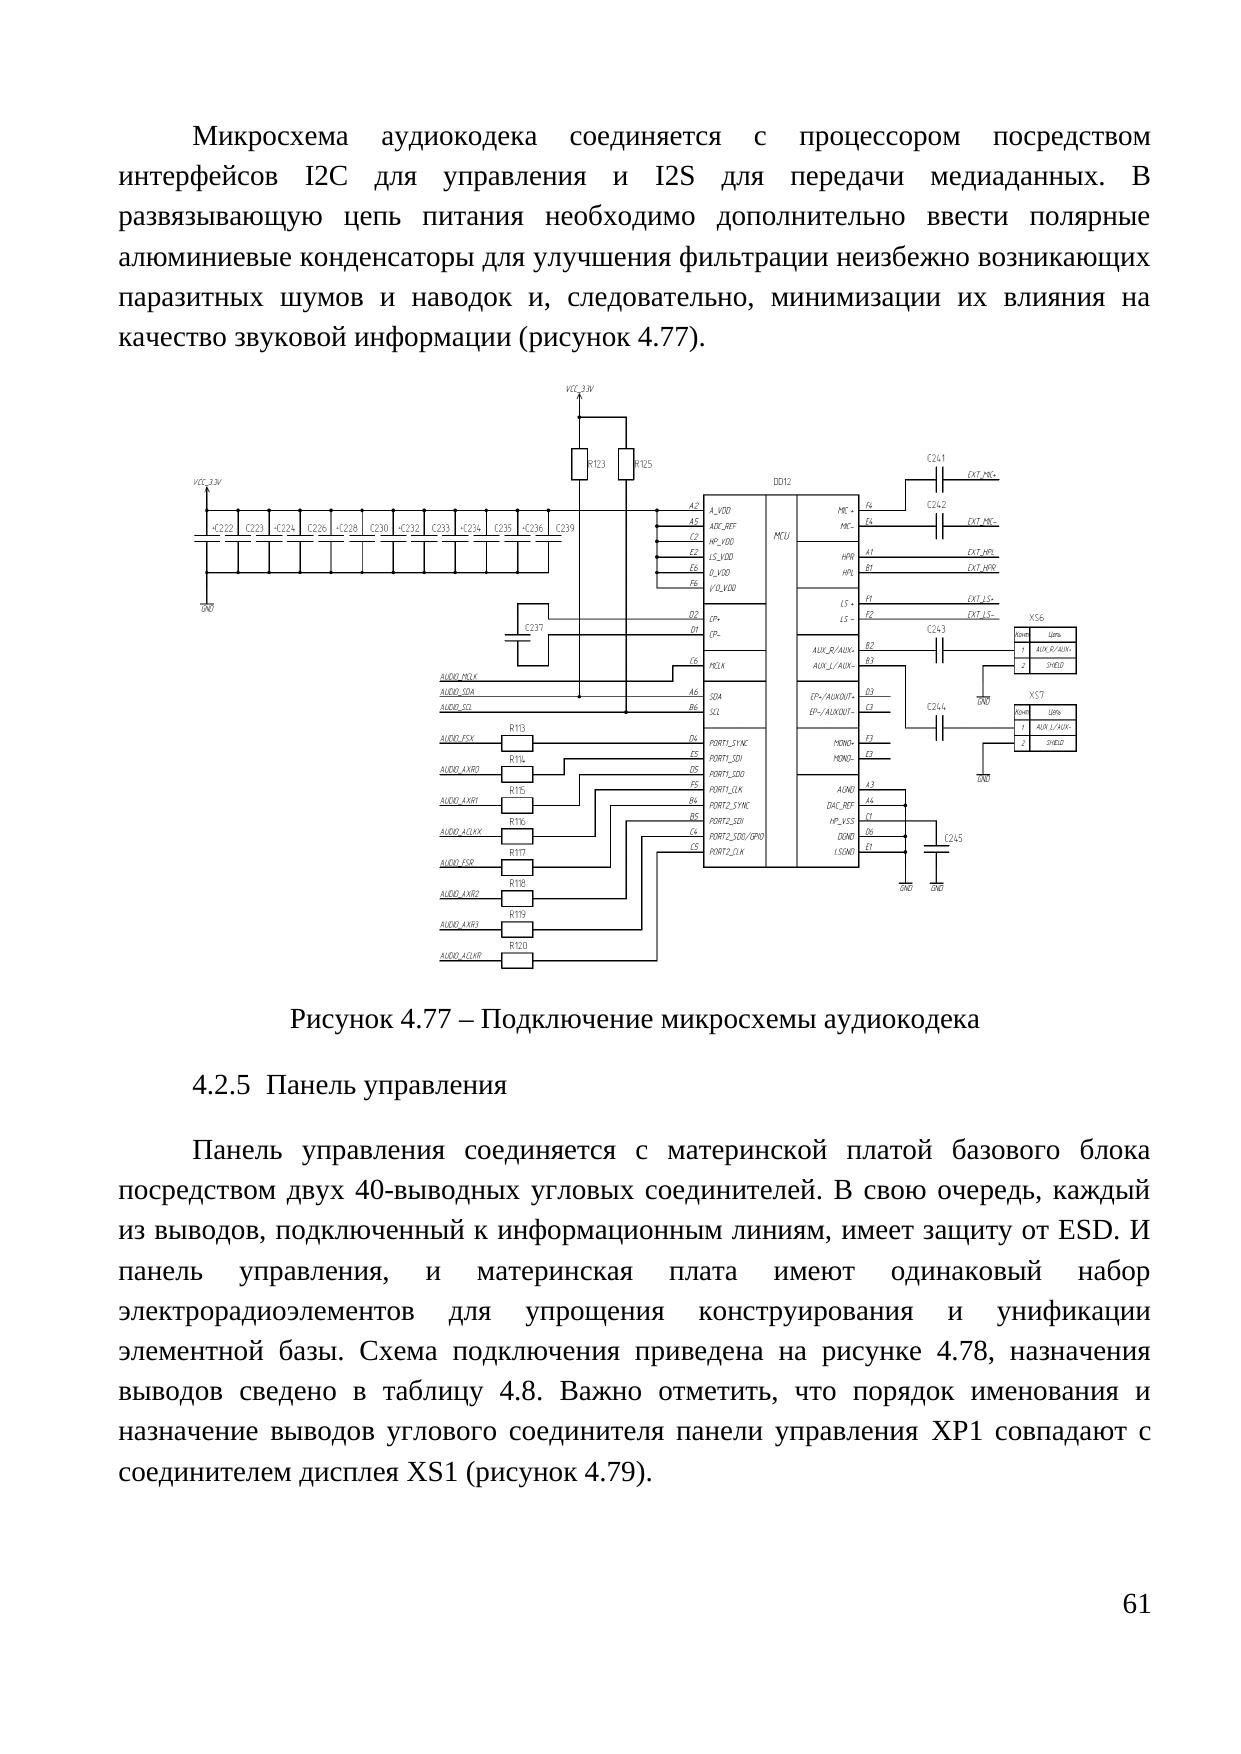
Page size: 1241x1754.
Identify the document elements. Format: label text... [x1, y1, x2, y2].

text Рисунок 4.77 – Подключение микросхемы аудиокодека [118, 1002, 1152, 1035]
text Микросхема аудиокодека соединяется с процессором посредством интерфейсов I2C для управления и I2S для передачи медиаданных. В развязывающую цепь питания необходимо дополнительно ввести полярные алюминиевые конденсаторы для улучшения фильтрации неизбежно возникающих паразитных шумов и наводок и, следовательно, минимизации их влияния на качество звуковой информации (рисунок 4.77). [118, 118, 1152, 353]
subtitle 4.2.5 Панель управления [192, 1067, 1152, 1100]
text Панель управления соединяется с материнской платой базового блока посредством двух 40-выводных угловых соединителей. В свою очередь, каждый из выводов, подключенный к информационным линиям, имеет защиту от ESD. И панель управления, и материнская плата имеют одинаковый набор электрорадиоэлементов для упрощения конструирования и унификации элементной базы. Схема подключения приведена на рисунке 4.78, назначения выводов сведено в таблицу 4.8. Важно отметить, что порядок именования и назначение выводов углового соединителя панели управления XP1 совпадают с соединителем дисплея XS1 (рисунок 4.79). [118, 1132, 1152, 1487]
